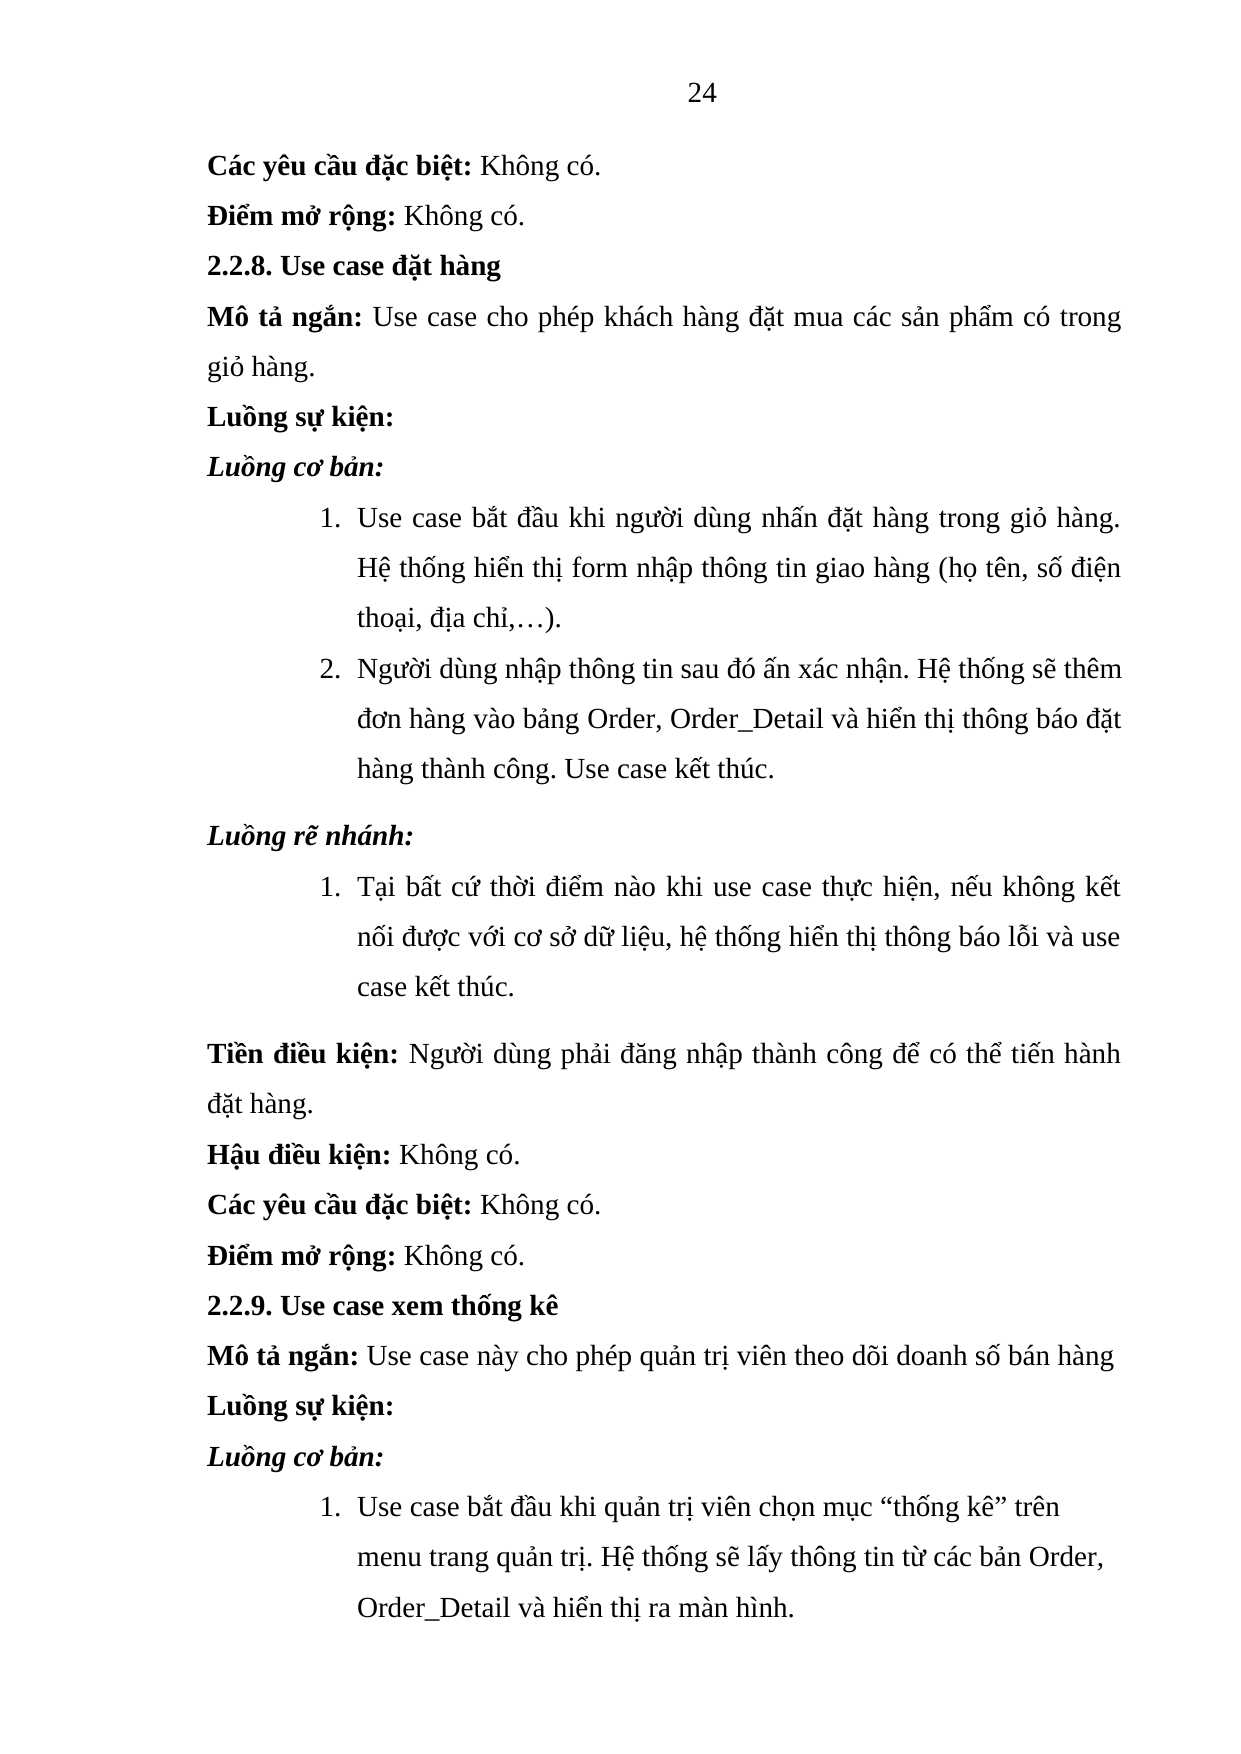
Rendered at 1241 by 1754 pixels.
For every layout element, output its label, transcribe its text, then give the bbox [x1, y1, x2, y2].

text Các yêu cầu đặc biệt: Không có. [207, 148, 1122, 181]
text Luồng cơ bản: [207, 1439, 1122, 1472]
text Luồng rẽ nhánh: [207, 818, 1122, 852]
text Hậu điều kiện: Không có. [207, 1137, 1122, 1171]
list Use case bắt đầu khi người dùng nhấn đặt hàng trong giỏ hàng. Hệ thống hiển thị form nhập thông tin giao hàng (họ tên, số điện thoại, địa chỉ,…). [319, 500, 1122, 634]
list Người dùng nhập thông tin sau đó ấn xác nhận. Hệ thống sẽ thêm đơn hàng vào bảng Order, Order_Detail và hiển thị thông báo đặt hàng thành công. Use case kết thúc. [319, 651, 1122, 785]
text Luồng sự kiện: [207, 1388, 1122, 1422]
list Tại bất cứ thời điểm nào khi use case thực hiện, nếu không kết nối được với cơ sở dữ liệu, hệ thống hiển thị thông báo lỗi và use case kết thúc. [319, 869, 1122, 1003]
text Các yêu cầu đặc biệt: Không có. [207, 1187, 1122, 1221]
subtitle 2.2.8. Use case đặt hàng [207, 248, 1122, 282]
text Điểm mở rộng: Không có. [207, 1238, 1122, 1271]
text Luồng sự kiện: [207, 399, 1122, 433]
subtitle 2.2.9. Use case xem thống kê [207, 1288, 1122, 1321]
text Mô tả ngắn: Use case này cho phép quản trị viên theo dõi doanh số bán hàng [207, 1338, 1122, 1372]
text Điểm mở rộng: Không có. [207, 198, 1122, 232]
text Mô tả ngắn: Use case cho phép khách hàng đặt mua các sản phẩm có trong giỏ hàng. [207, 299, 1122, 382]
list Use case bắt đầu khi quản trị viên chọn mục “thống kê” trên menu trang quản trị. Hệ thống sẽ lấy thông tin từ các bản Order, Order_Detail và hiển thị ra màn hình. [319, 1489, 1122, 1623]
text Tiền điều kiện: Người dùng phải đăng nhập thành công để có thể tiến hành đặt hàng. [207, 1036, 1122, 1120]
text Luồng cơ bản: [207, 449, 1122, 483]
